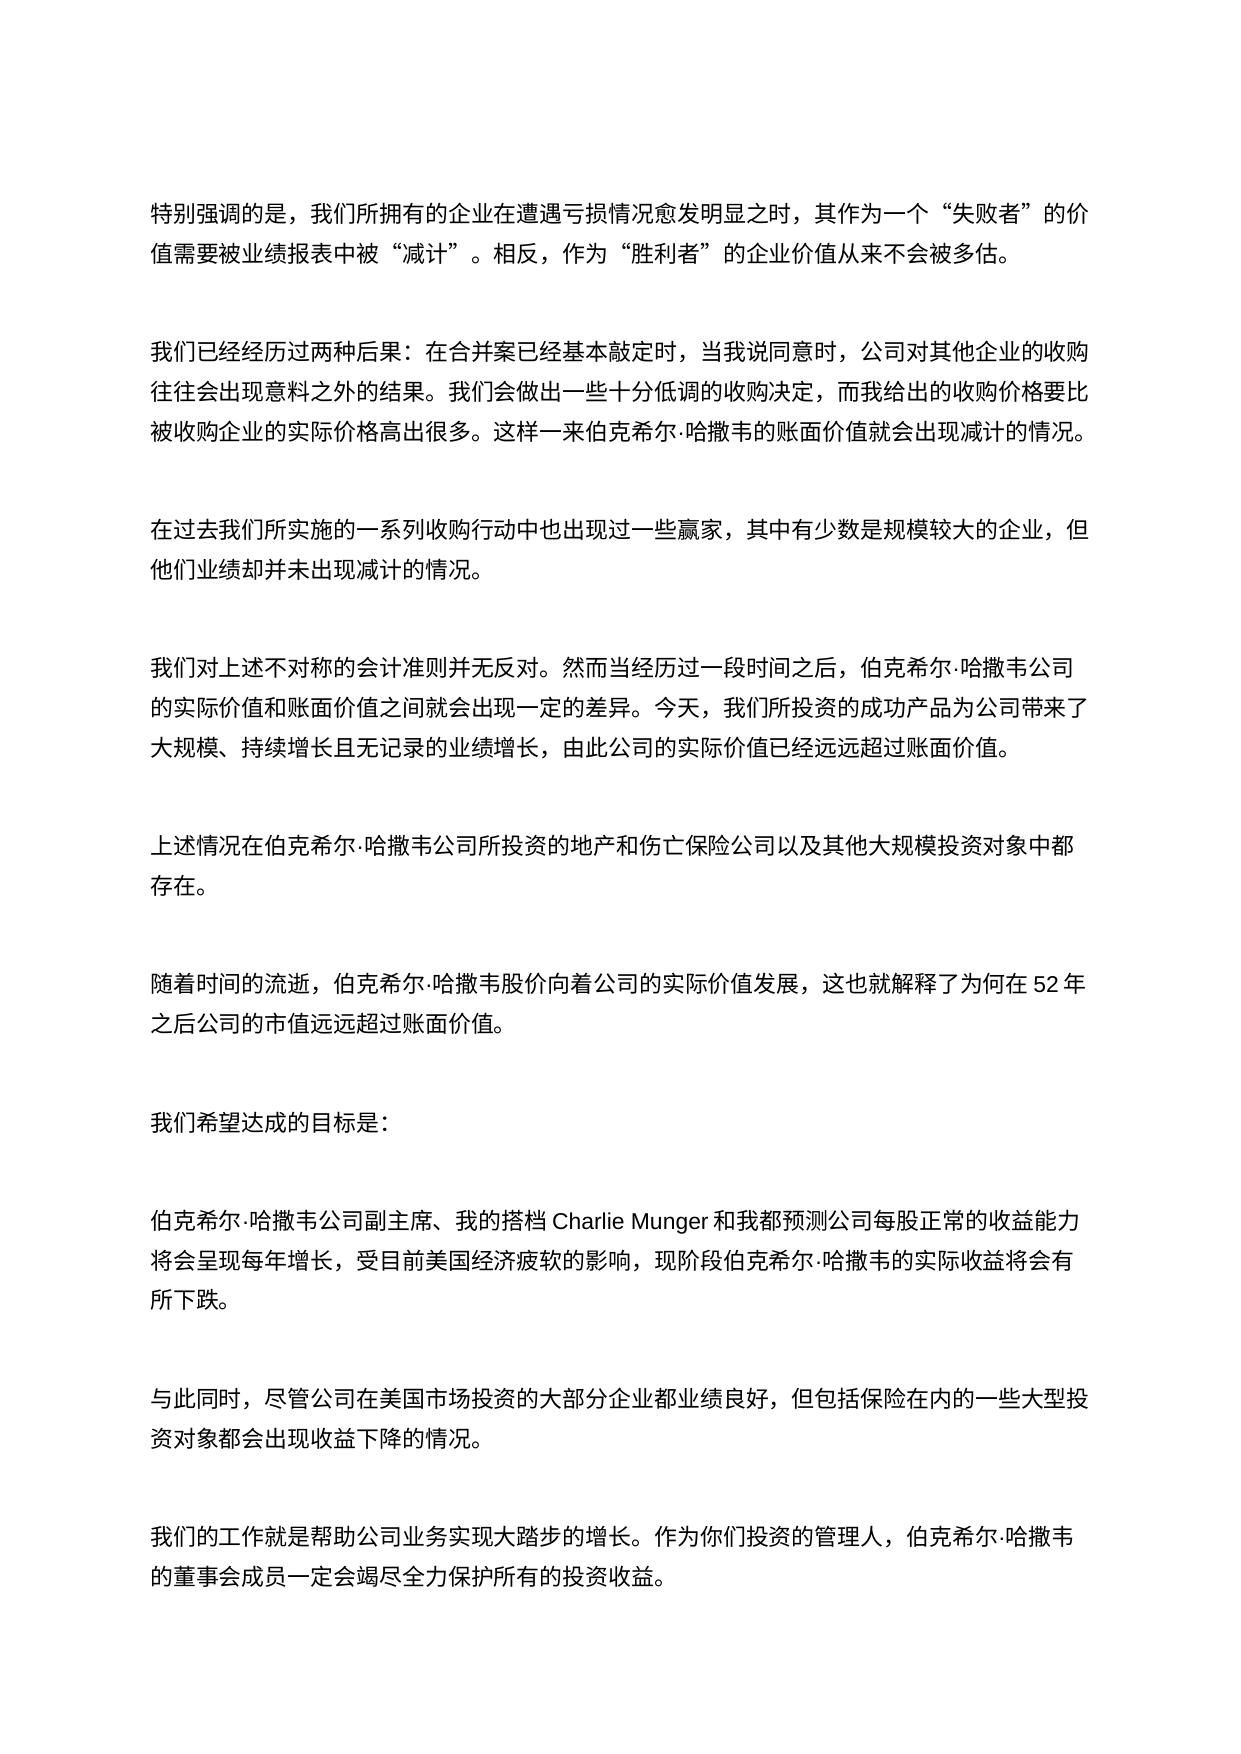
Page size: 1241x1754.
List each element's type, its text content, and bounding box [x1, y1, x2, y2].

text 我们已经经历过两种后果：在合并案已经基本敲定时，当我说同意时，公司对其他企业的收购往往会出现意料之外的结果。我们会做出一些十分低调的收购决定，而我给出的收购价格要比被收购企业的实际价格高出很多。这样一来伯克希尔·哈撒韦的账面价值就会出现减计的情况。 [150, 334, 1090, 447]
text 上述情况在伯克希尔·哈撒韦公司所投资的地产和伤亡保险公司以及其他大规模投资对象中都存在。 [150, 828, 1090, 901]
text 我们对上述不对称的会计准则并无反对。然而当经历过一段时间之后，伯克希尔·哈撒韦公司的实际价值和账面价值之间就会出现一定的差异。今天，我们所投资的成功产品为公司带来了大规模、持续增长且无记录的业绩增长，由此公司的实际价值已经远远超过账面价值。 [150, 650, 1090, 763]
text 我们希望达成的目标是： [150, 1104, 1090, 1138]
text 在过去我们所实施的一系列收购行动中也出现过一些赢家，其中有少数是规模较大的企业，但他们业绩却并未出现减计的情况。 [150, 512, 1090, 585]
text 与此同时，尽管公司在美国市场投资的大部分企业都业绩良好，但包括保险在内的一些大型投资对象都会出现收益下降的情况。 [150, 1381, 1090, 1454]
text 随着时间的流逝，伯克希尔·哈撒韦股价向着公司的实际价值发展，这也就解释了为何在52年之后公司的市值远远超过账面价值。 [150, 966, 1090, 1039]
text 特别强调的是，我们所拥有的企业在遭遇亏损情况愈发明显之时，其作为一个“失败者”的价值需要被业绩报表中被“减计”。相反，作为“胜利者”的企业价值从来不会被多估。 [150, 196, 1090, 269]
text 伯克希尔·哈撒韦公司副主席、我的搭档Charlie Munger和我都预测公司每股正常的收益能力将会呈现每年增长，受目前美国经济疲软的影响，现阶段伯克希尔·哈撒韦的实际收益将会有所下跌。 [150, 1203, 1090, 1316]
text 我们的工作就是帮助公司业务实现大踏步的增长。作为你们投资的管理人，伯克希尔·哈撒韦的董事会成员一定会竭尽全力保护所有的投资收益。 [150, 1519, 1090, 1592]
